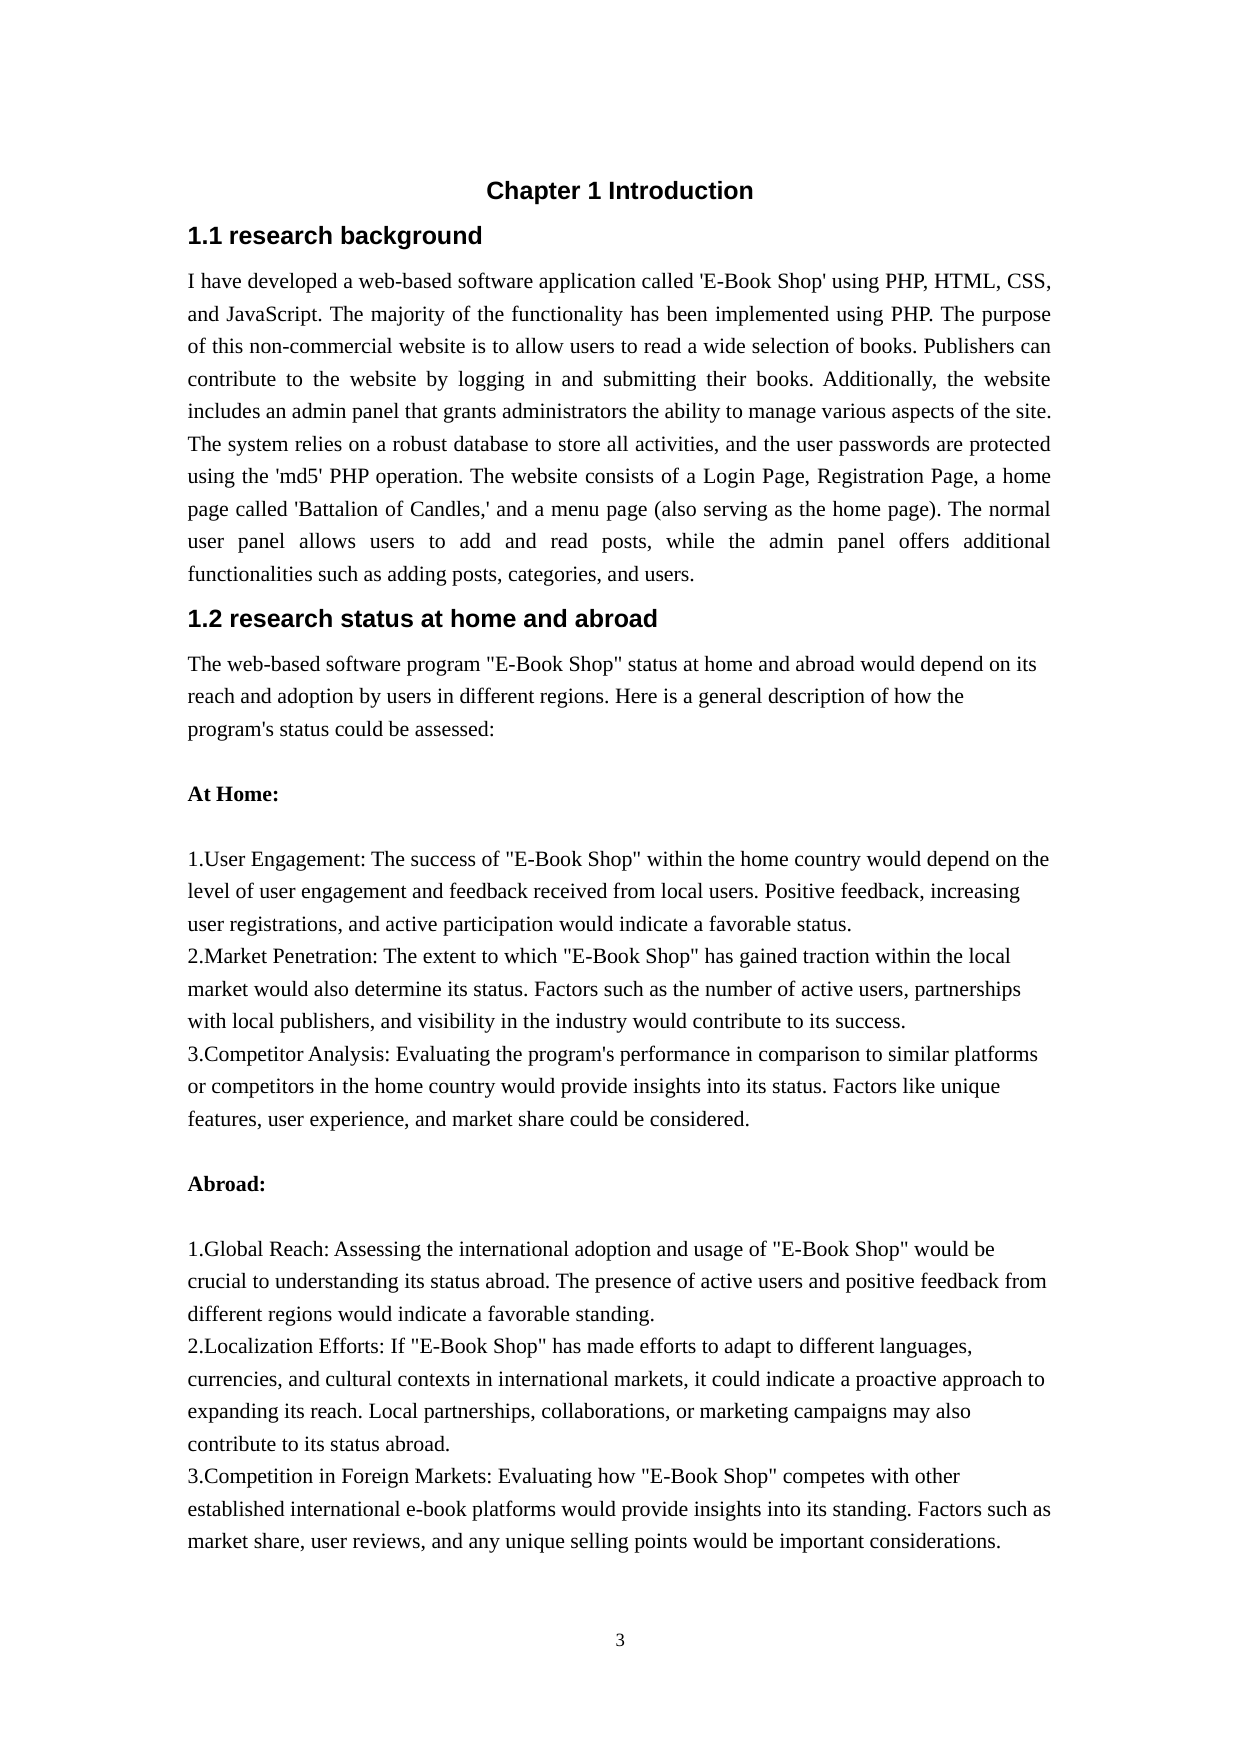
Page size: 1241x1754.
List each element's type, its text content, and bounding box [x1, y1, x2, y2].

subtitle research background [187, 219, 1053, 252]
text The web-based software program "E-Book Shop" status at home and abroad would depend on its reach and adoption by users in different regions. Here is a general description of how the program's status could be assessed: [187, 647, 1053, 744]
text 3.Competition in Foreign Markets: Evaluating how "E-Book Shop" competes with other established international e-book platforms would provide insights into its standing. Factors such as market share, user reviews, and any unique selling points would be important considerations. [187, 1459, 1053, 1557]
text 2.Localization Efforts: If "E-Book Shop" has made efforts to adapt to different languages, currencies, and cultural contexts in international markets, it could indicate a proactive approach to expanding its reach. Local partnerships, collaborations, or marketing campaigns may also contribute to its status abroad. [187, 1329, 1053, 1459]
text 1.Global Reach: Assessing the international adoption and usage of "E-Book Shop" would be crucial to understanding its status abroad. The presence of active users and positive feedback from different regions would indicate a favorable standing. [187, 1232, 1053, 1329]
text At Home: [187, 777, 1053, 809]
text 1.User Engagement: The success of "E-Book Shop" within the home country would depend on the level of user engagement and feedback received from local users. Positive feedback, increasing user registrations, and active participation would indicate a favorable status. [187, 842, 1053, 939]
subtitle 1.2 research status at home and abroad [187, 602, 1053, 634]
text 2.Market Penetration: The extent to which "E-Book Shop" has gained traction within the local market would also determine its status. Factors such as the number of active users, partnerships with local publishers, and visibility in the industry would contribute to its success. [187, 939, 1053, 1037]
text Abroad: [187, 1167, 1053, 1199]
text 3.Competitor Analysis: Evaluating the program's performance in comparison to similar platforms or competitors in the home country would provide insights into its status. Factors like unique features, user experience, and market share could be considered. [187, 1037, 1053, 1134]
subtitle Chapter 1 Introduction [187, 174, 1053, 207]
text I have developed a web-based software application called 'E-Book Shop' using PHP, HTML, CSS, and JavaScript. The majority of the functionality has been implemented using PHP. The purpose of this non-commercial website is to allow users to read a wide selection of books. Publishers can contribute to the website by logging in and submitting their books. Additionally, the website includes an admin panel that grants administrators the ability to manage various aspects of the site. The system relies on a robust database to store all activities, and the user passwords are protected using the 'md5' PHP operation. The website consists of a Login Page, Registration Page, a home page called 'Battalion of Candles,' and a menu page (also serving as the home page). The normal user panel allows users to add and read posts, while the admin panel offers additional functionalities such as adding posts, categories, and users. [187, 264, 1053, 589]
